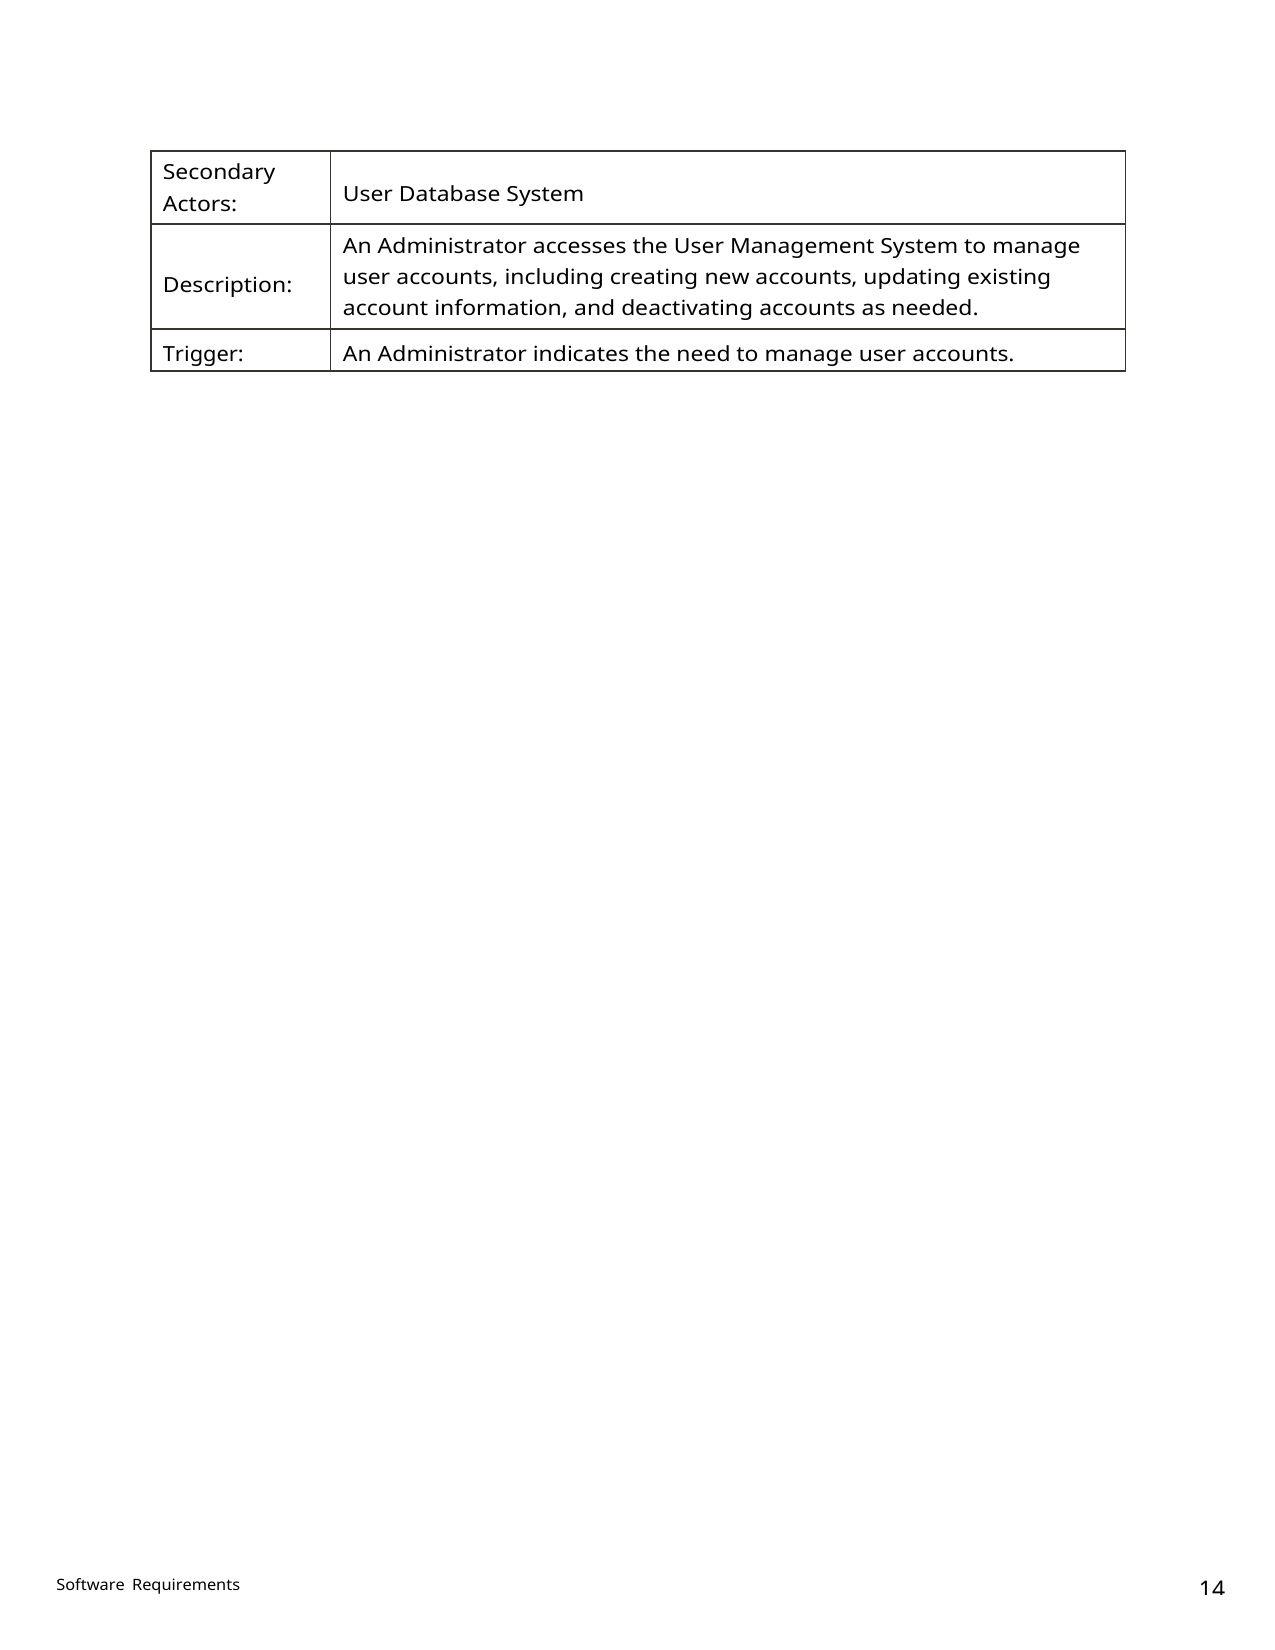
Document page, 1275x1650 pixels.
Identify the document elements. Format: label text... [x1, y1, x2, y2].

table_cell Trigger: [152, 330, 330, 370]
table_cell User Database System [331, 152, 1125, 223]
table_cell An Administrator indicates the need to manage user accounts. [331, 330, 1125, 370]
table_cell Description: [152, 225, 330, 328]
table_cell An Administrator accesses the User Management System to manage user accounts, including creating new accounts, updating existing account information, and deactivating accounts as needed. [331, 225, 1125, 328]
table_cell Secondary Actors: [152, 152, 330, 223]
